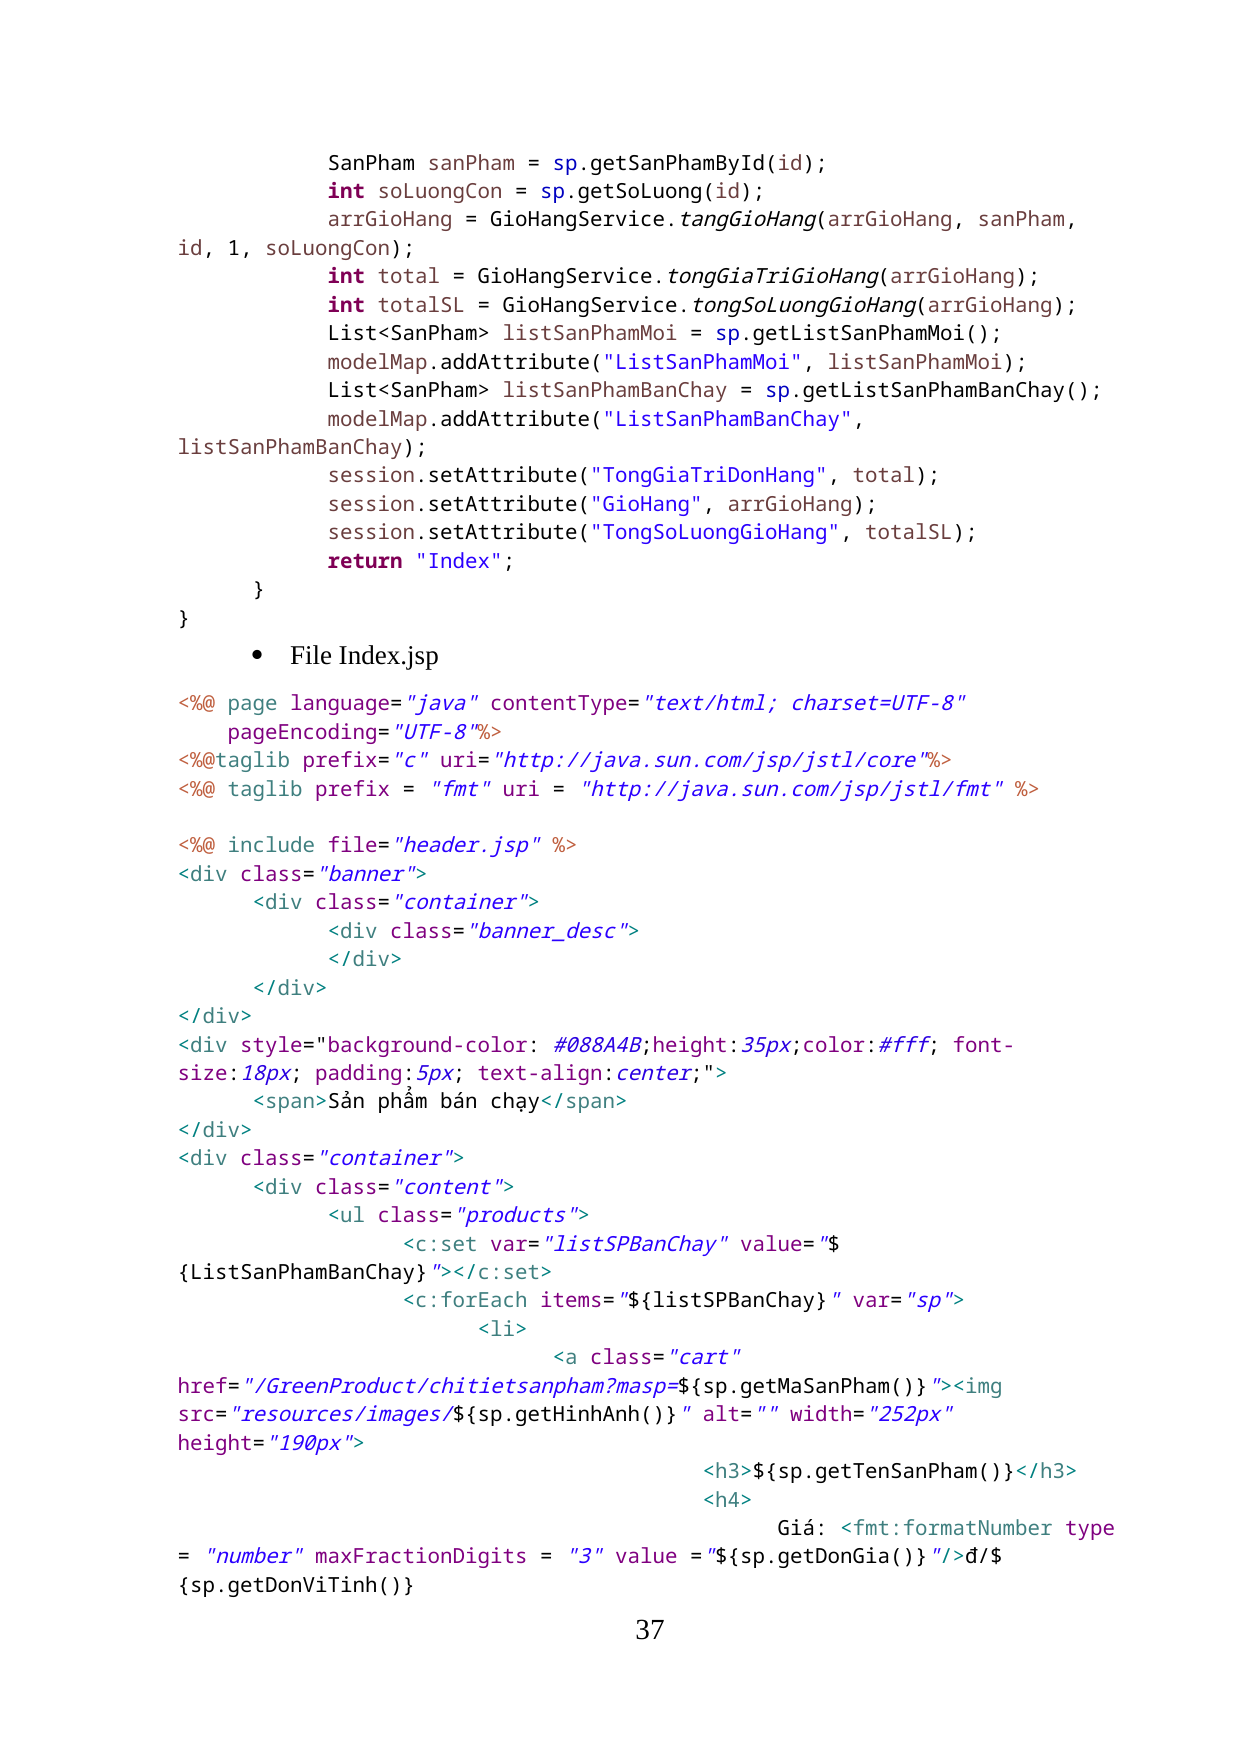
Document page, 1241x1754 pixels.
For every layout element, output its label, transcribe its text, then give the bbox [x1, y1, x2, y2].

text session.setAttribute("GioHang", arrGioHang); [177, 489, 1122, 517]
text SanPham sanPham = sp.getSanPhamById(id); [177, 148, 1122, 176]
text <div class="banner_desc"> [177, 916, 1122, 944]
text int soLuongCon = sp.getSoLuong(id); [177, 176, 1122, 204]
list File Index.jsp [252, 639, 1122, 671]
text <div class="banner"> [177, 859, 1122, 887]
text } [177, 603, 1122, 631]
text <div class="content"> [177, 1172, 1122, 1200]
text <%@ page language="java" contentType="text/html; charset=UTF-8" [177, 688, 1122, 717]
text session.setAttribute("TongSoLuongGioHang", totalSL); [177, 517, 1122, 546]
text return "Index"; [177, 546, 1122, 574]
text session.setAttribute("TongGiaTriDonHang", total); [177, 461, 1122, 489]
text </div> [177, 1001, 1122, 1030]
text List<SanPham> listSanPhamMoi = sp.getListSanPhamMoi(); [177, 318, 1122, 347]
text <div style="background-color: #088A4B;height:35px;color:#fff; font-size:18px; padding:5px; text-align:center;"> [177, 1030, 1122, 1087]
text </div> [177, 973, 1122, 1001]
text pageEncoding="UTF-8"%> [177, 717, 1122, 745]
text Giá: <fmt:formatNumber type = "number" maxFractionDigits = "3" value ="${sp.getDonGia()}"/>đ/${sp.getDonViTinh()} [177, 1513, 1122, 1598]
text int totalSL = GioHangService.tongSoLuongGioHang(arrGioHang); [177, 290, 1122, 318]
text modelMap.addAttribute("ListSanPhamMoi", listSanPhamMoi); [177, 347, 1122, 375]
text </div> [177, 944, 1122, 973]
text <div class="container"> [177, 887, 1122, 916]
text <h4> [177, 1485, 1122, 1513]
text <c:set var="listSPBanChay" value="${ListSanPhamBanChay}"></c:set> [177, 1229, 1122, 1286]
text <ul class="products"> [177, 1200, 1122, 1229]
text </div> [177, 1115, 1122, 1143]
text <%@ include file="header.jsp" %> [177, 831, 1122, 859]
text modelMap.addAttribute("ListSanPhamBanChay", listSanPhamBanChay); [177, 404, 1122, 461]
text <%@taglib prefix="c" uri="http://java.sun.com/jsp/jstl/core"%> [177, 745, 1122, 774]
text List<SanPham> listSanPhamBanChay = sp.getListSanPhamBanChay(); [177, 375, 1122, 404]
text <a class="cart" href="/GreenProduct/chitietsanpham?masp=${sp.getMaSanPham()}"><img src="resources/images/${sp.getHinhAnh()}" alt="" width="252px" height="190px"> [177, 1342, 1122, 1456]
text <c:forEach items="${listSPBanChay}" var="sp"> [177, 1286, 1122, 1314]
text int total = GioHangService.tongGiaTriGioHang(arrGioHang); [177, 261, 1122, 290]
text } [177, 574, 1122, 603]
text <div class="container"> [177, 1143, 1122, 1172]
text <span>Sản phẩm bán chạy</span> [177, 1087, 1122, 1115]
text arrGioHang = GioHangService.tangGioHang(arrGioHang, sanPham, id, 1, soLuongCon); [177, 204, 1122, 261]
text <h3>${sp.getTenSanPham()}</h3> [177, 1456, 1122, 1485]
text <li> [177, 1314, 1122, 1342]
text <%@ taglib prefix = "fmt" uri = "http://java.sun.com/jsp/jstl/fmt" %> [177, 774, 1122, 802]
